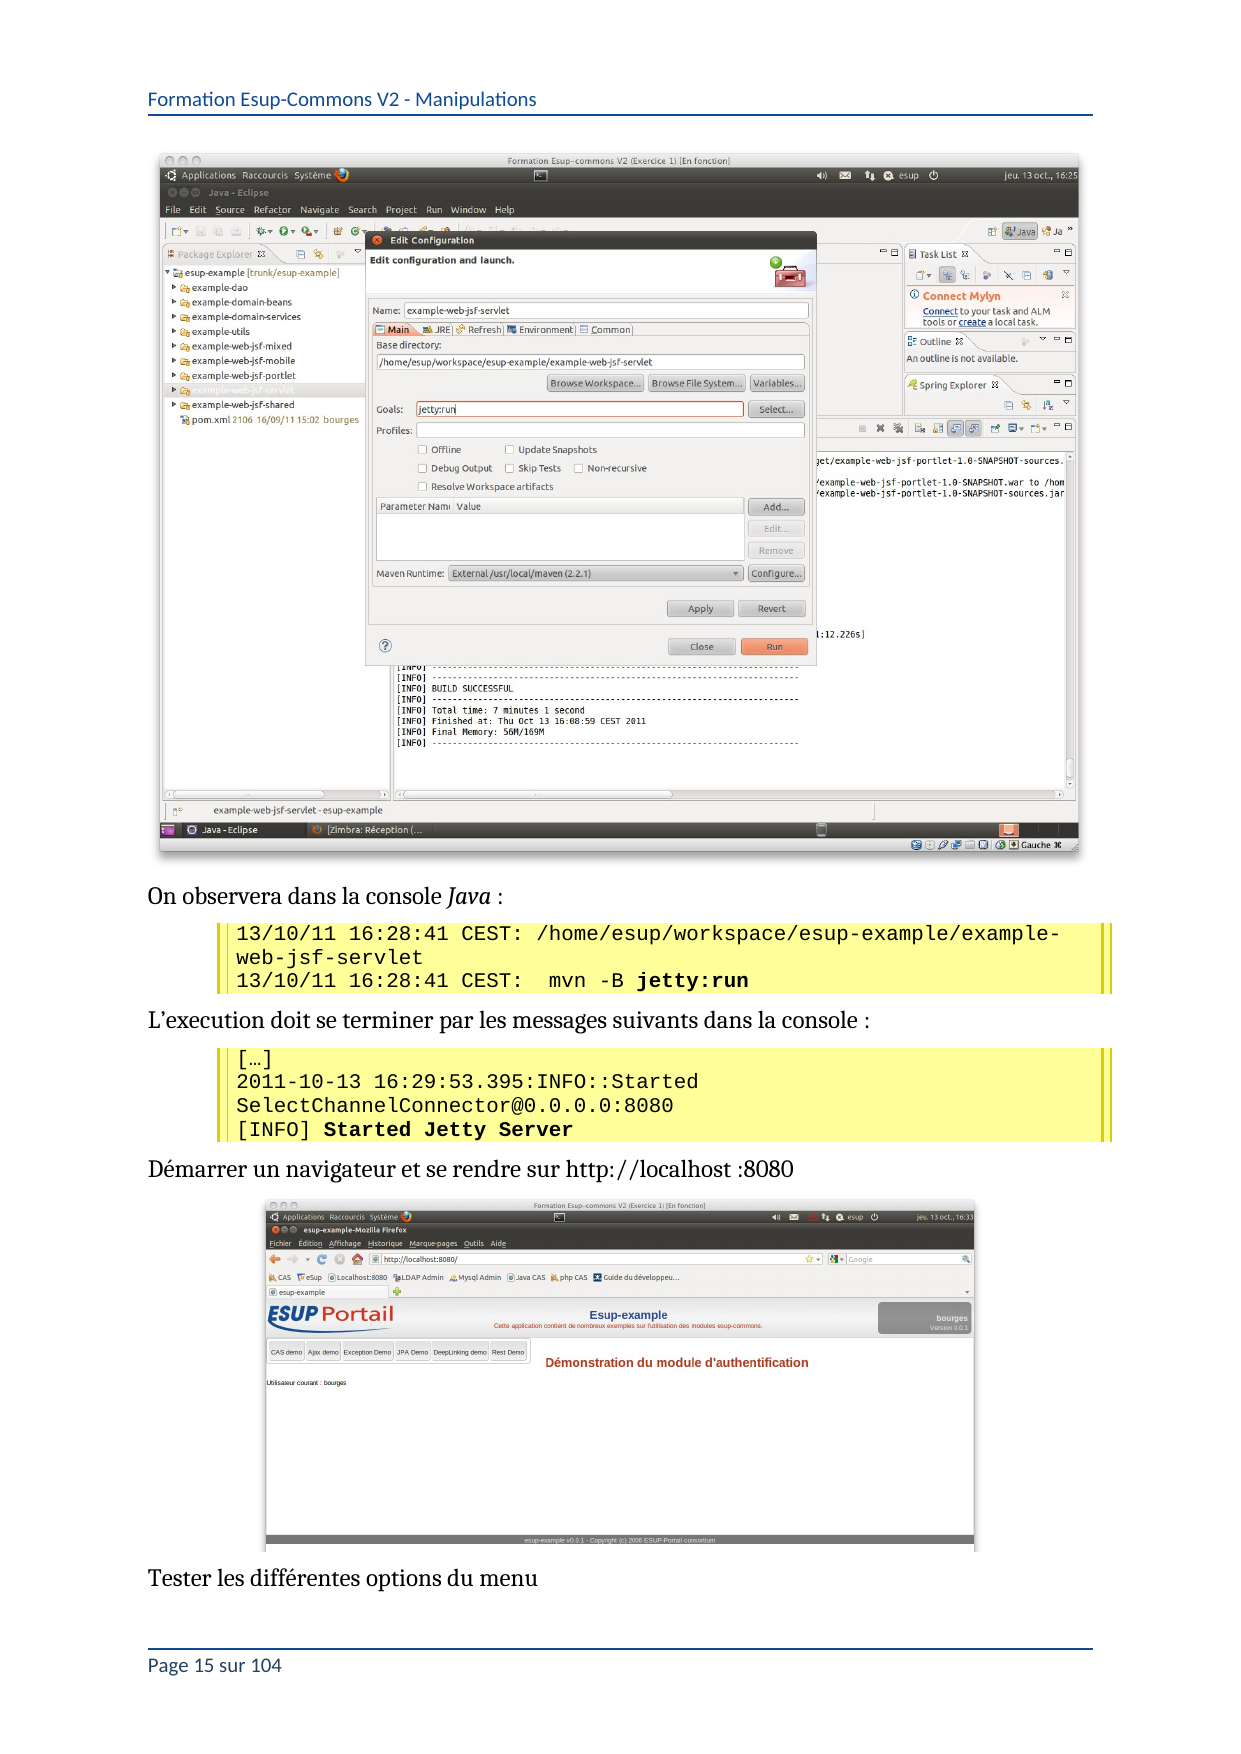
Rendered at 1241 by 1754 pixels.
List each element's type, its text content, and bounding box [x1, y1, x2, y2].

text Démarrer un navigateur et se rendre sur http://localhost :8080 [148, 1155, 1093, 1183]
text Tester les différentes options du menu [148, 1564, 1093, 1593]
text […] [228, 1048, 1101, 1071]
picture [147, 147, 1091, 870]
text 2011-10-13 16:29:53.395:INFO::Started SelectChannelConnector@0.0.0.0:8080 [228, 1071, 1101, 1119]
text On observera dans la console Java : [148, 882, 1093, 911]
picture [256, 1196, 984, 1552]
text 13/10/11 16:28:41 CEST: /home/esup/workspace/esup-example/example-web-jsf-servlet [228, 923, 1101, 970]
text 13/10/11 16:28:41 CEST: mvn -B jetty:run [228, 970, 1101, 994]
text [INFO] Started Jetty Server [228, 1119, 1101, 1142]
text L’execution doit se terminer par les messages suivants dans la console : [148, 1006, 1093, 1035]
